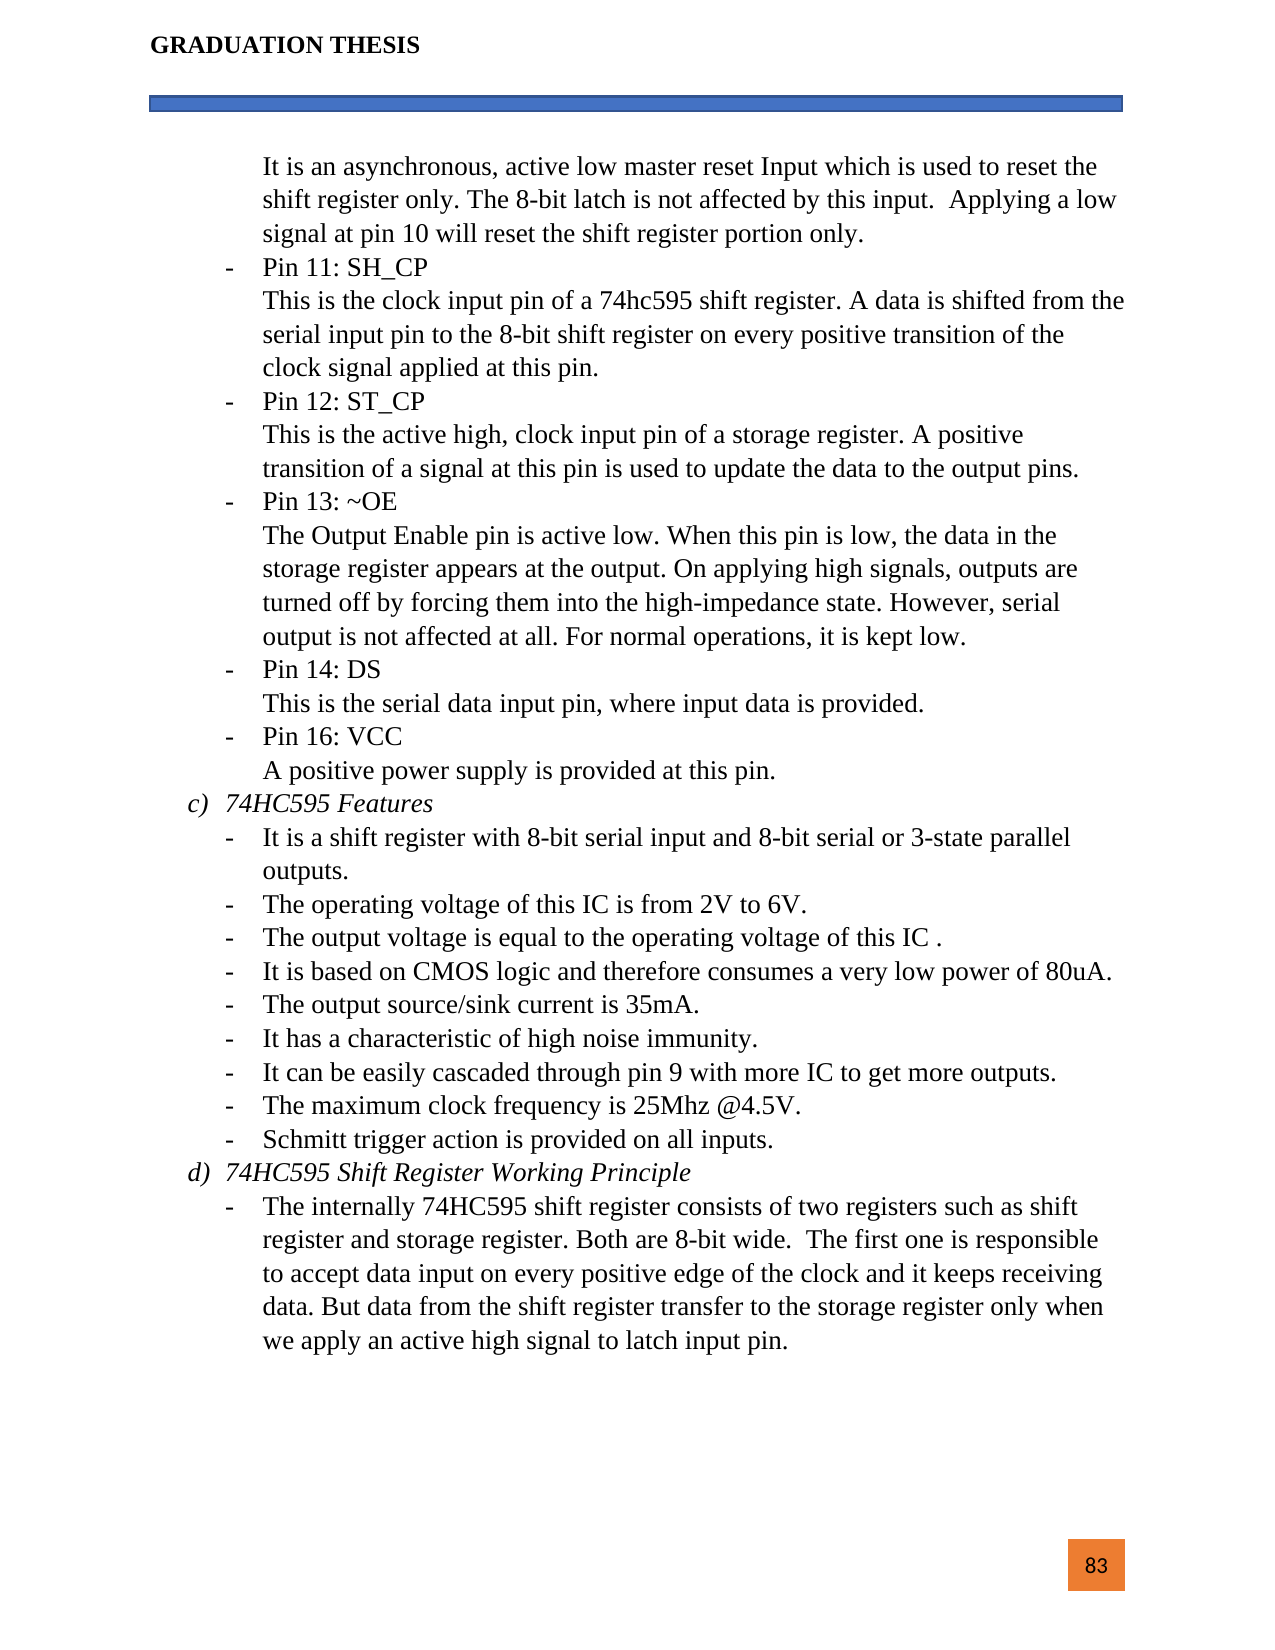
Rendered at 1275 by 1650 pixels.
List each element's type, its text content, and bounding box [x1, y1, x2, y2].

list This is the clock input pin of a 74hc595 shift register. A data is shifted from the serial input pin to the 8-bit shift register on every positive transition of the clock signal applied at this pin. [262, 284, 1125, 382]
list Pin 12: ST_CP [225, 385, 1125, 416]
list A positive power supply is provided at this pin. [262, 754, 1125, 785]
list It is a shift register with 8-bit serial input and 8-bit serial or 3-state parallel outputs. [225, 821, 1125, 886]
list It is an asynchronous, active low master reset Input which is used to reset the shift register only. The 8-bit latch is not affected by this input. Applying a low signal at pin 10 will reset the shift register portion only. [262, 150, 1125, 248]
list It is based on CMOS logic and therefore consumes a very low power of 80uA. [225, 955, 1125, 986]
list The Output Enable pin is active low. When this pin is low, the data in the storage register appears at the output. On applying high signals, outputs are turned off by forcing them into the high-impedance state. However, serial output is not affected at all. For normal operations, it is kept low. [262, 519, 1125, 651]
list The operating voltage of this IC is from 2V to 6V. [225, 888, 1125, 919]
list Schmitt trigger action is provided on all inputs. [225, 1123, 1125, 1154]
list It has a characteristic of high noise immunity. [225, 1022, 1125, 1053]
list Pin 13: ~OE [225, 485, 1125, 517]
list The internally 74HC595 shift register consists of two registers such as shift register and storage register. Both are 8-bit wide. The first one is responsible to accept data input on every positive edge of the clock and it keeps receiving data. But data from the shift register transfer to the storage register only when we apply an active high signal to latch input pin. [225, 1190, 1125, 1355]
list This is the serial data input pin, where input data is provided. [262, 687, 1125, 718]
list Pin 11: SH_CP [225, 251, 1125, 282]
list This is the active high, clock input pin of a storage register. A positive transition of a signal at this pin is used to update the data to the output pins. [262, 418, 1125, 483]
list 74HC595 Shift Register Working Principle [187, 1156, 1125, 1187]
list 74HC595 Features [187, 787, 1125, 818]
list Pin 16: VCC [225, 720, 1125, 751]
list The output voltage is equal to the operating voltage of this IC . [225, 921, 1125, 953]
list Pin 14: DS [225, 653, 1125, 684]
list It can be easily cascaded through pin 9 with more IC to get more outputs. [225, 1056, 1125, 1087]
list The maximum clock frequency is 25Mhz @4.5V. [225, 1089, 1125, 1120]
list The output source/sink current is 35mA. [225, 988, 1125, 1020]
